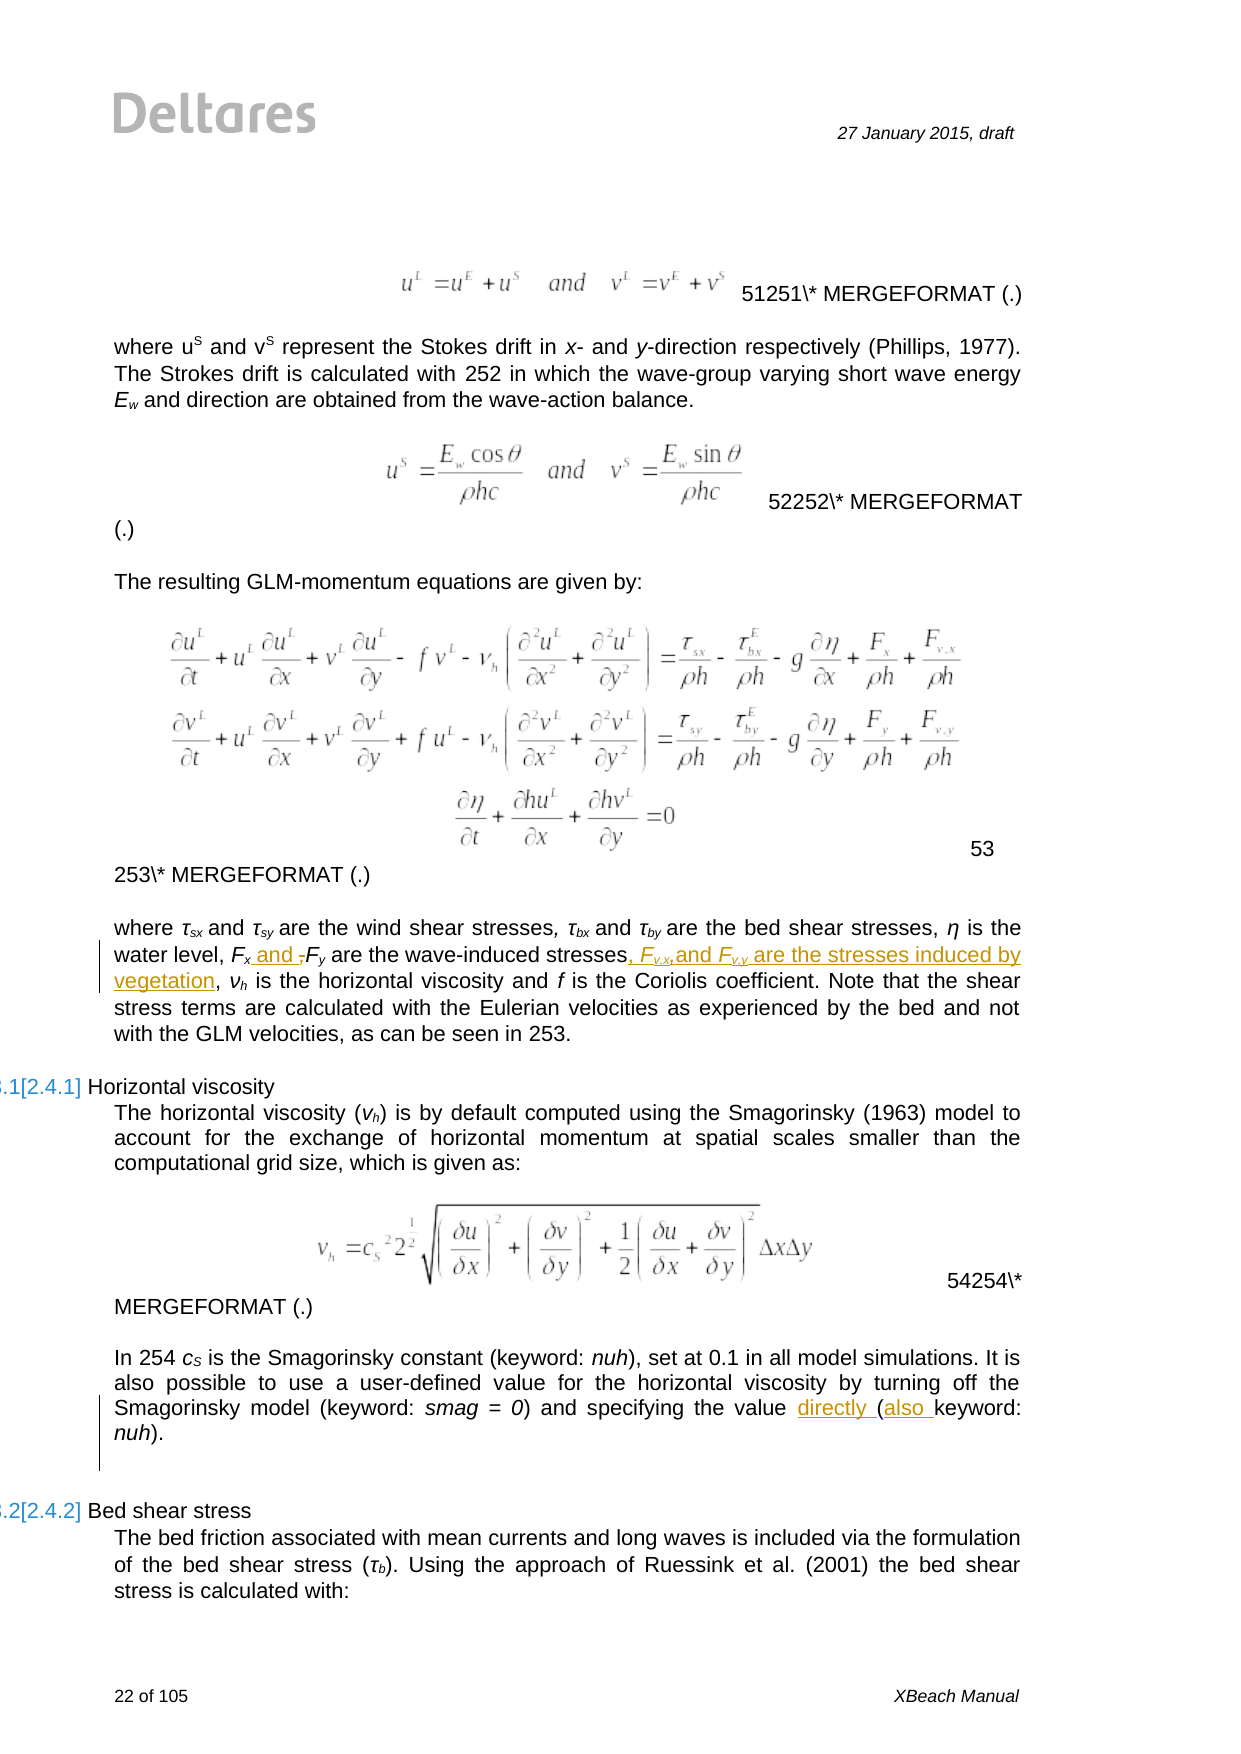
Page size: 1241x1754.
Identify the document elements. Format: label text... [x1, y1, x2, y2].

text The horizontal viscosity (vh) is by default computed using the Smagorinsky (1963) model to account for the exchange of horizontal momentum at spatial scales smaller than the computational grid size, which is given as: [114, 1100, 1022, 1175]
text where uS and vS represent the Stokes drift in x- and y-direction respectively (Phillips, 1977). The Strokes drift is calculated with in which the wave-group varying short wave energy Ew and direction are obtained from the wave-action balance. [114, 332, 1022, 412]
text In cS is the Smagorinsky constant (keyword: nuh), set at 0.1 in all model simulations. It is also possible to use a user-defined value for the horizontal viscosity by turning off the Smagorinsky model (keyword: smag = 0) and specifying the value (keyword: nuh). [114, 1344, 1022, 1445]
subtitle Horizontal viscosity [87, 1073, 1022, 1100]
text where τsx and τsy are the wind shear stresses, τbx and τby are the bed shear stresses, η is the water level, FxFy are the wave-induced stresses, νh is the horizontal viscosity and f is the Coriolis coefficient. Note that the shear stress terms are calculated with the Eulerian velocities as experienced by the bed and not with the GLM velocities, as can be seen in . [114, 914, 1022, 1047]
picture [113, 75, 315, 133]
subtitle Bed shear stress [87, 1497, 1022, 1524]
text The bed friction associated with mean currents and long waves is included via the formulation of the bed shear stress (τb). Using the approach of Ruessink et al. (2001) the bed shear stress is calculated with: [114, 1524, 1022, 1603]
text The resulting GLM-momentum equations are given by: [114, 567, 1022, 594]
